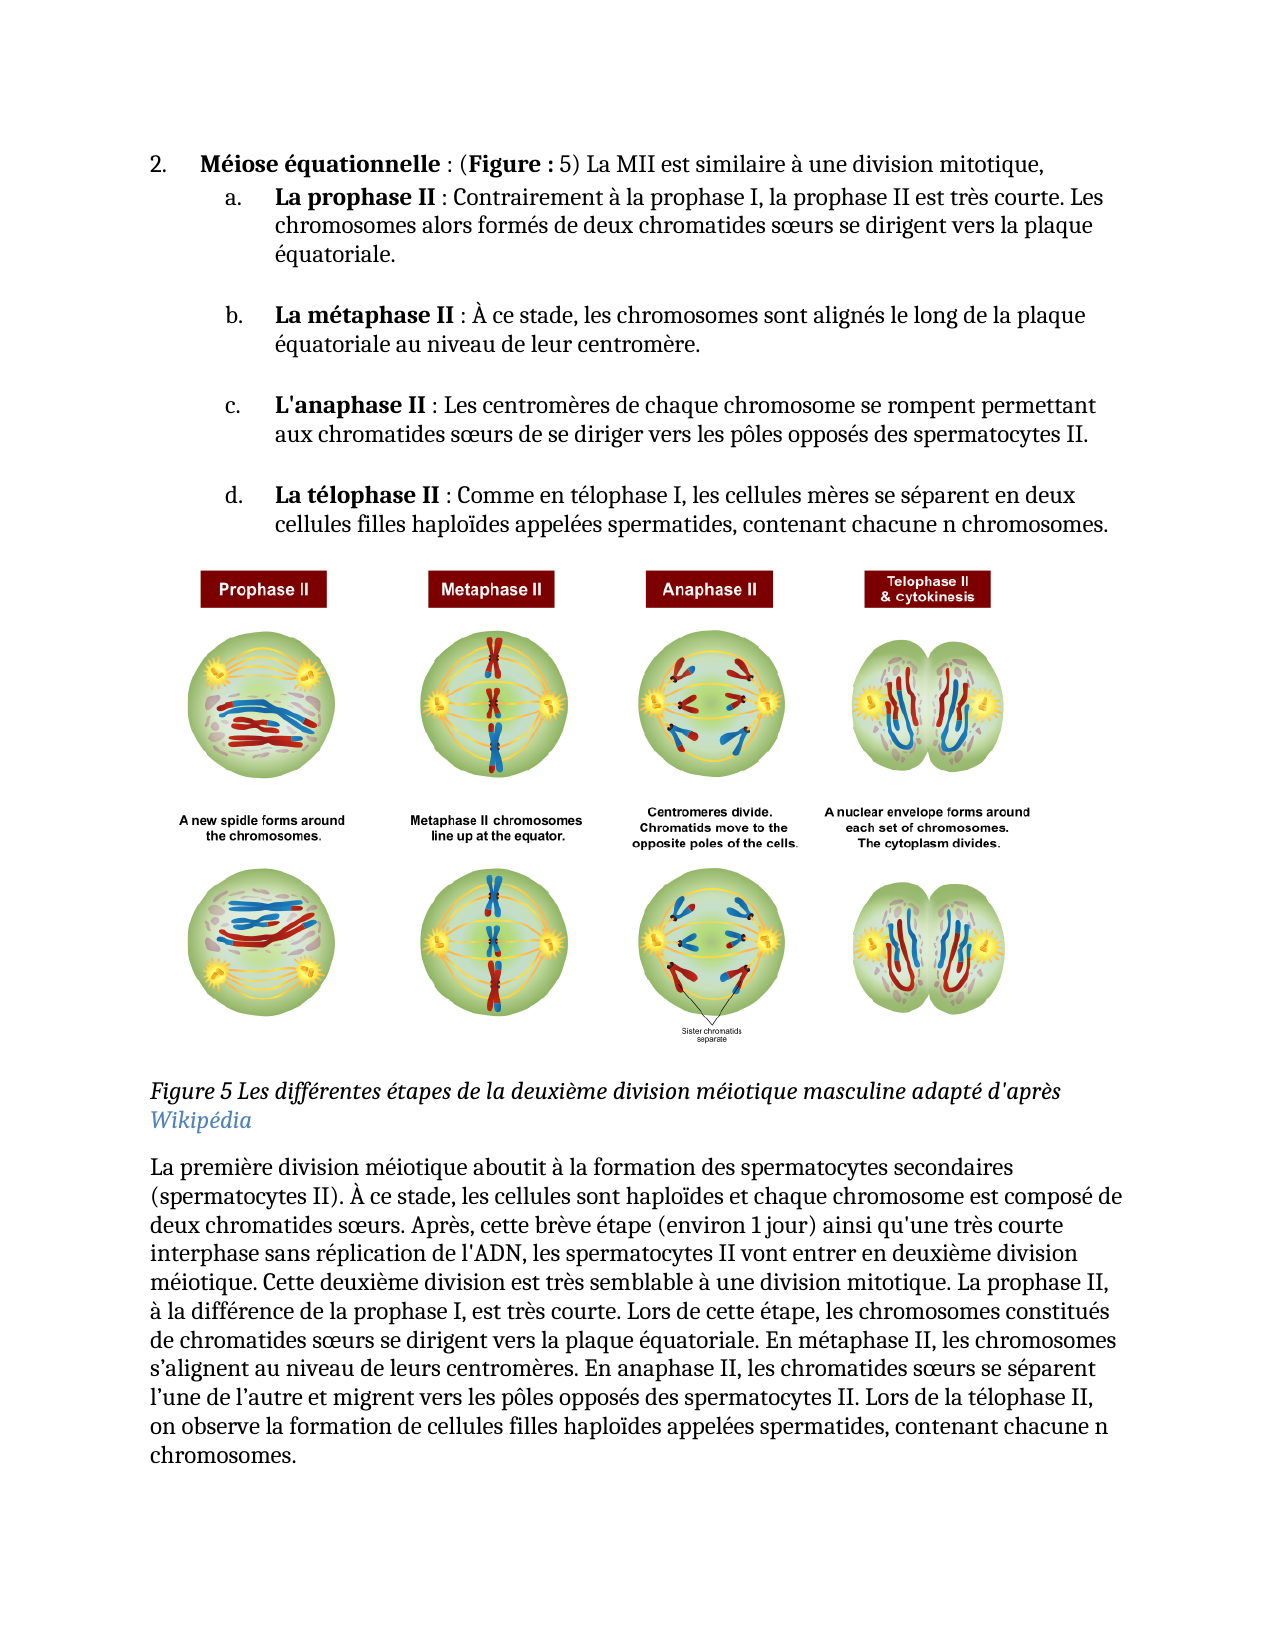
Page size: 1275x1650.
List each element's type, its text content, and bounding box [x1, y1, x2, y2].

list Méiose équationnelle : (Figure : 5) La MII est similaire à une division mitotique, [150, 150, 1125, 179]
picture [168, 542, 1044, 1056]
list La prophase II : Contrairement à la prophase I, la prophase II est très courte. Les chromosomes alors formés de deux chromatides sœurs se dirigent vers la plaque équatoriale. [225, 182, 1125, 297]
list La télophase II : Comme en télophase I, les cellules mères se séparent en deux cellules filles haploïdes appelées spermatides, contenant chacune n chromosomes. [225, 481, 1125, 539]
text La première division méiotique aboutit à la formation des spermatocytes secondaires (spermatocytes II). À ce stade, les cellules sont haploïdes et chaque chromosome est composé de deux chromatides sœurs. Après, cette brève étape (environ 1 jour) ainsi qu'une très courte interphase sans réplication de l'ADN, les spermatocytes II vont entrer en deuxième division méiotique. Cette deuxième division est très semblable à une division mitotique. La prophase II, à la différence de la prophase I, est très courte. Lors de cette étape, les chromosomes constitués de chromatides sœurs se dirigent vers la plaque équatoriale. En métaphase II, les chromosomes s’alignent au niveau de leurs centromères. En anaphase II, les chromatides sœurs se séparent l’une de l’autre et migrent vers les pôles opposés des spermatocytes II. Lors de la télophase II, on observe la formation de cellules filles haploïdes appelées spermatides, contenant chacune n chromosomes. [150, 1153, 1125, 1469]
text Figure 5 Les différentes étapes de la deuxième division méiotique masculine adapté d'après Wikipédia [150, 1077, 1125, 1134]
list L'anaphase II : Les centromères de chaque chromosome se rompent permettant aux chromatides sœurs de se diriger vers les pôles opposés des spermatocytes II. [225, 391, 1125, 477]
list La métaphase II : À ce stade, les chromosomes sont alignés le long de la plaque équatoriale au niveau de leur centromère. [225, 301, 1125, 387]
